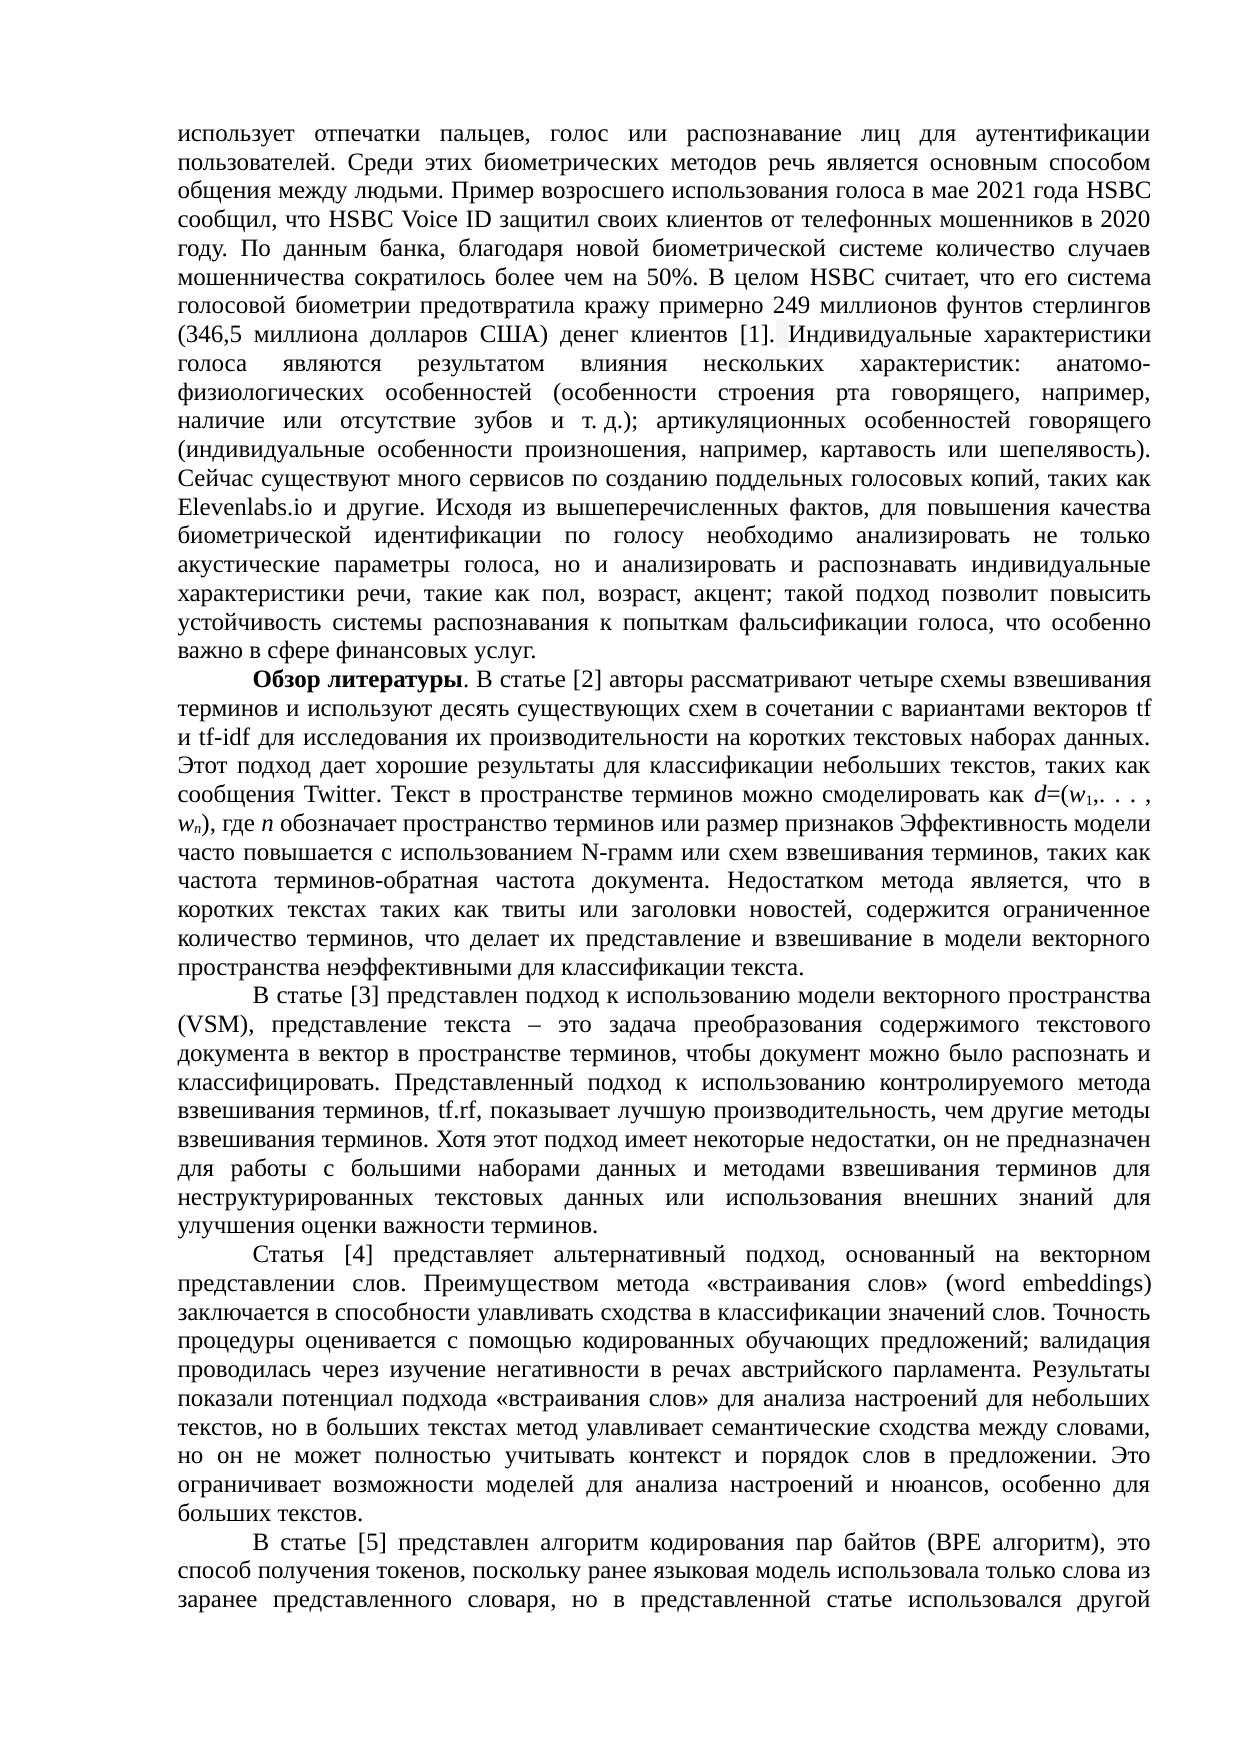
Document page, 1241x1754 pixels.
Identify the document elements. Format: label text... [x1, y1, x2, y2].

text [177, 1527, 1152, 1613]
text Обзор литературы. В статье [2] авторы рассматривают четыре схемы взвешивания терминов и используют десять существующих схем в сочетании с вариантами векторов tf и tf-idf для исследования их производительности на коротких текстовых наборах данных. Этот подход дает хорошие результаты для классификации небольших текстов, таких как сообщения Twitter. Текст в пространстве терминов можно смоделировать как d=(w1,. . . , wn), где n обозначает пространство терминов или размер признаков Эффективность модели часто повышается с использованием N-грамм или схем взвешивания терминов, таких как частота терминов-обратная частота документа. Недостатком метода является, что в коротких текстах таких как твиты или заголовки новостей, содержится ограниченное количество терминов, что делает их представление и взвешивание в модели векторного пространства неэффективными для классификации текста. [177, 664, 1152, 981]
text В статье [3] представлен подход к использованию модели векторного пространства (VSM), представление текста – это задача преобразования содержимого текстового документа в вектор в пространстве терминов, чтобы документ можно было распознать и классифицировать. Представленный подход к использованию контролируемого метода взвешивания терминов, tf.rf, показывает лучшую производительность, чем другие методы взвешивания терминов. Хотя этот подход имеет некоторые недостатки, он не предназначен для работы с большими наборами данных и методами взвешивания терминов для неструктурированных текстовых данных или использования внешних знаний для улучшения оценки важности терминов. [177, 981, 1152, 1239]
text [177, 118, 1152, 664]
text Статья [4] представляет альтернативный подход, основанный на векторном представлении слов. Преимуществом метода «встраивания слов» (word embeddings) заключается в способности улавливать сходства в классификации значений слов. Точность процедуры оценивается с помощью кодированных обучающих предложений; валидация проводилась через изучение негативности в речах австрийского парламента. Результаты показали потенциал подхода «встраивания слов» для анализа настроений для небольших текстов, но в больших текстах метод улавливает семантические сходства между словами, но он не может полностью учитывать контекст и порядок слов в предложении. Это ограничивает возможности моделей для анализа настроений и нюансов, особенно для больших текстов. [177, 1239, 1152, 1527]
